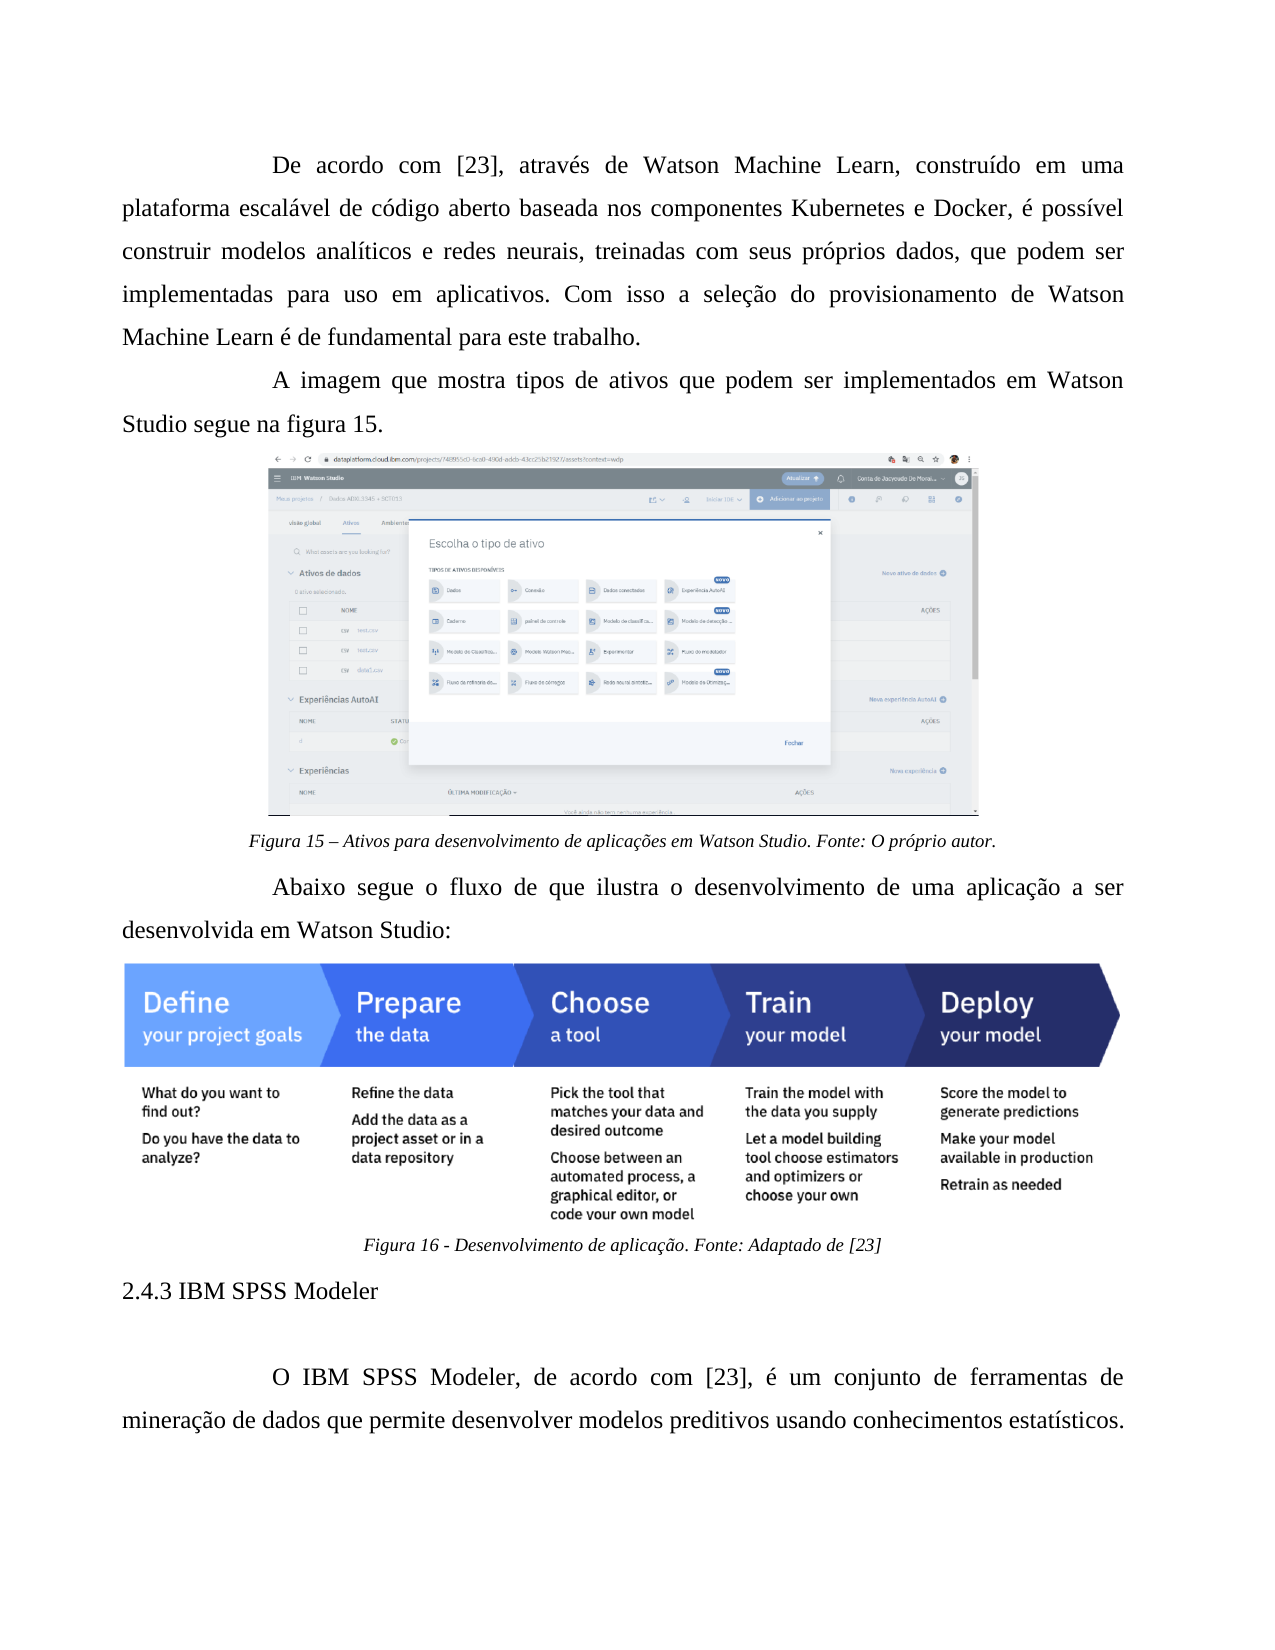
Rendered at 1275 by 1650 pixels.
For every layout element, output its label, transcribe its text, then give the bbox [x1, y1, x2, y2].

text Figura 16 - Desenvolvimento de aplicação. Fonte: Adaptado de [23] [122, 1234, 1125, 1255]
picture [268, 451, 979, 816]
text Figura 15 – Ativos para desenvolvimento de aplicações em Watson Studio. Fonte: O próprio autor. [122, 830, 1125, 851]
text De acordo com [23], através de Watson Machine Learn, construído em uma plataforma escalável de código aberto baseada nos componentes Kubernetes e Docker, é possível construir modelos analíticos e redes neurais, treinadas com seus próprios dados, que podem ser implementadas para uso em aplicativos. Com isso a seleção do provisionamento de Watson Machine Learn é de fundamental para este trabalho. [122, 150, 1125, 351]
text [122, 1362, 1125, 1434]
text Abaixo segue o fluxo de que ilustra o desenvolvimento de uma aplicação a ser desenvolvida em Watson Studio: [122, 872, 1125, 944]
subtitle 2.4.3 IBM SPSS Modeler [293, 1276, 1125, 1305]
picture [122, 958, 1125, 1220]
text A imagem que mostra tipos de ativos que podem ser implementados em Watson Studio segue na figura 15. [122, 366, 1125, 437]
